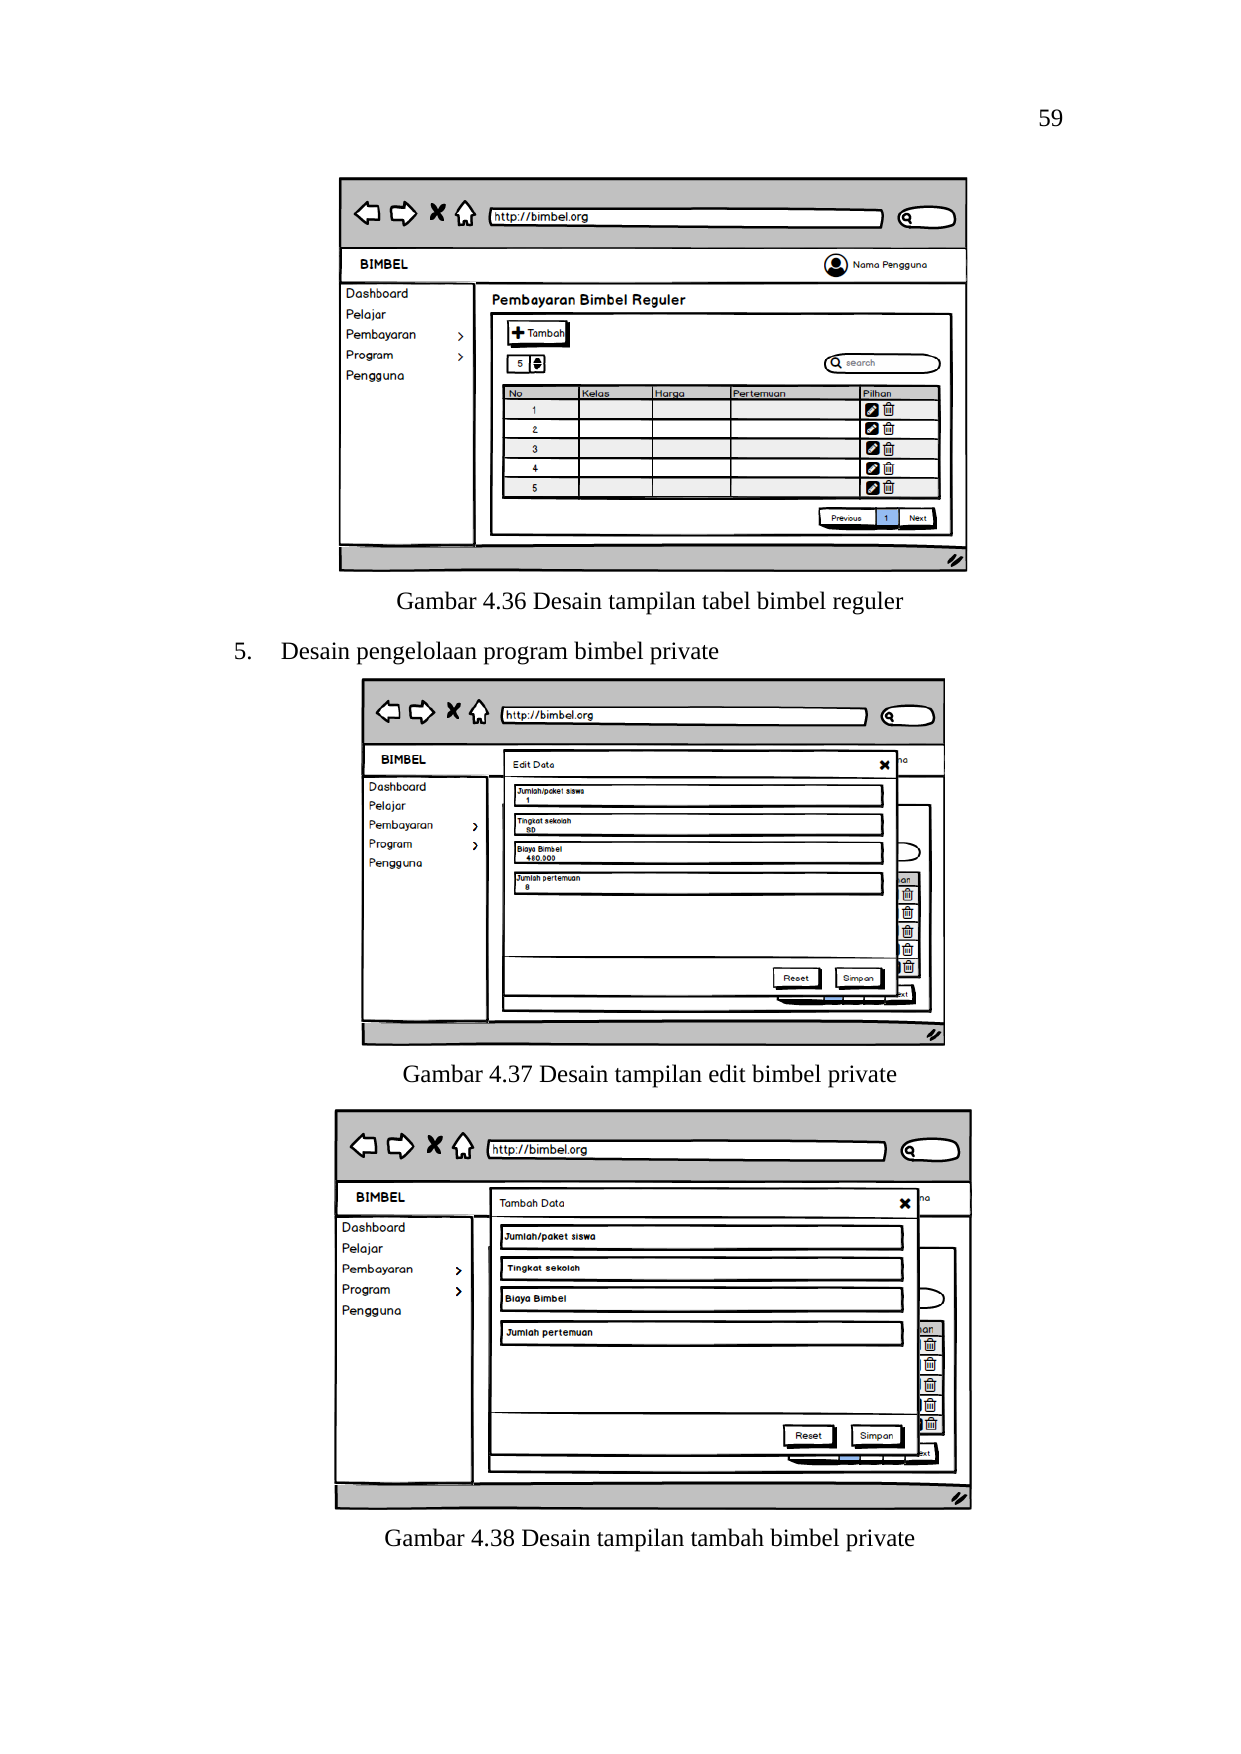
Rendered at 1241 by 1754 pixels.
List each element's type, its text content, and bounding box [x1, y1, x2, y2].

picture [334, 1109, 972, 1510]
picture [338, 177, 968, 572]
picture [361, 678, 945, 1046]
text Gambar 4.37 Desain tampilan edit bimbel private [236, 1059, 1063, 1088]
text Gambar 4.38 Desain tampilan tambah bimbel private [236, 1523, 1063, 1552]
text Gambar 4.36 Desain tampilan tabel bimbel reguler [236, 586, 1063, 615]
list Desain pengelolaan program bimbel private [243, 636, 1063, 664]
